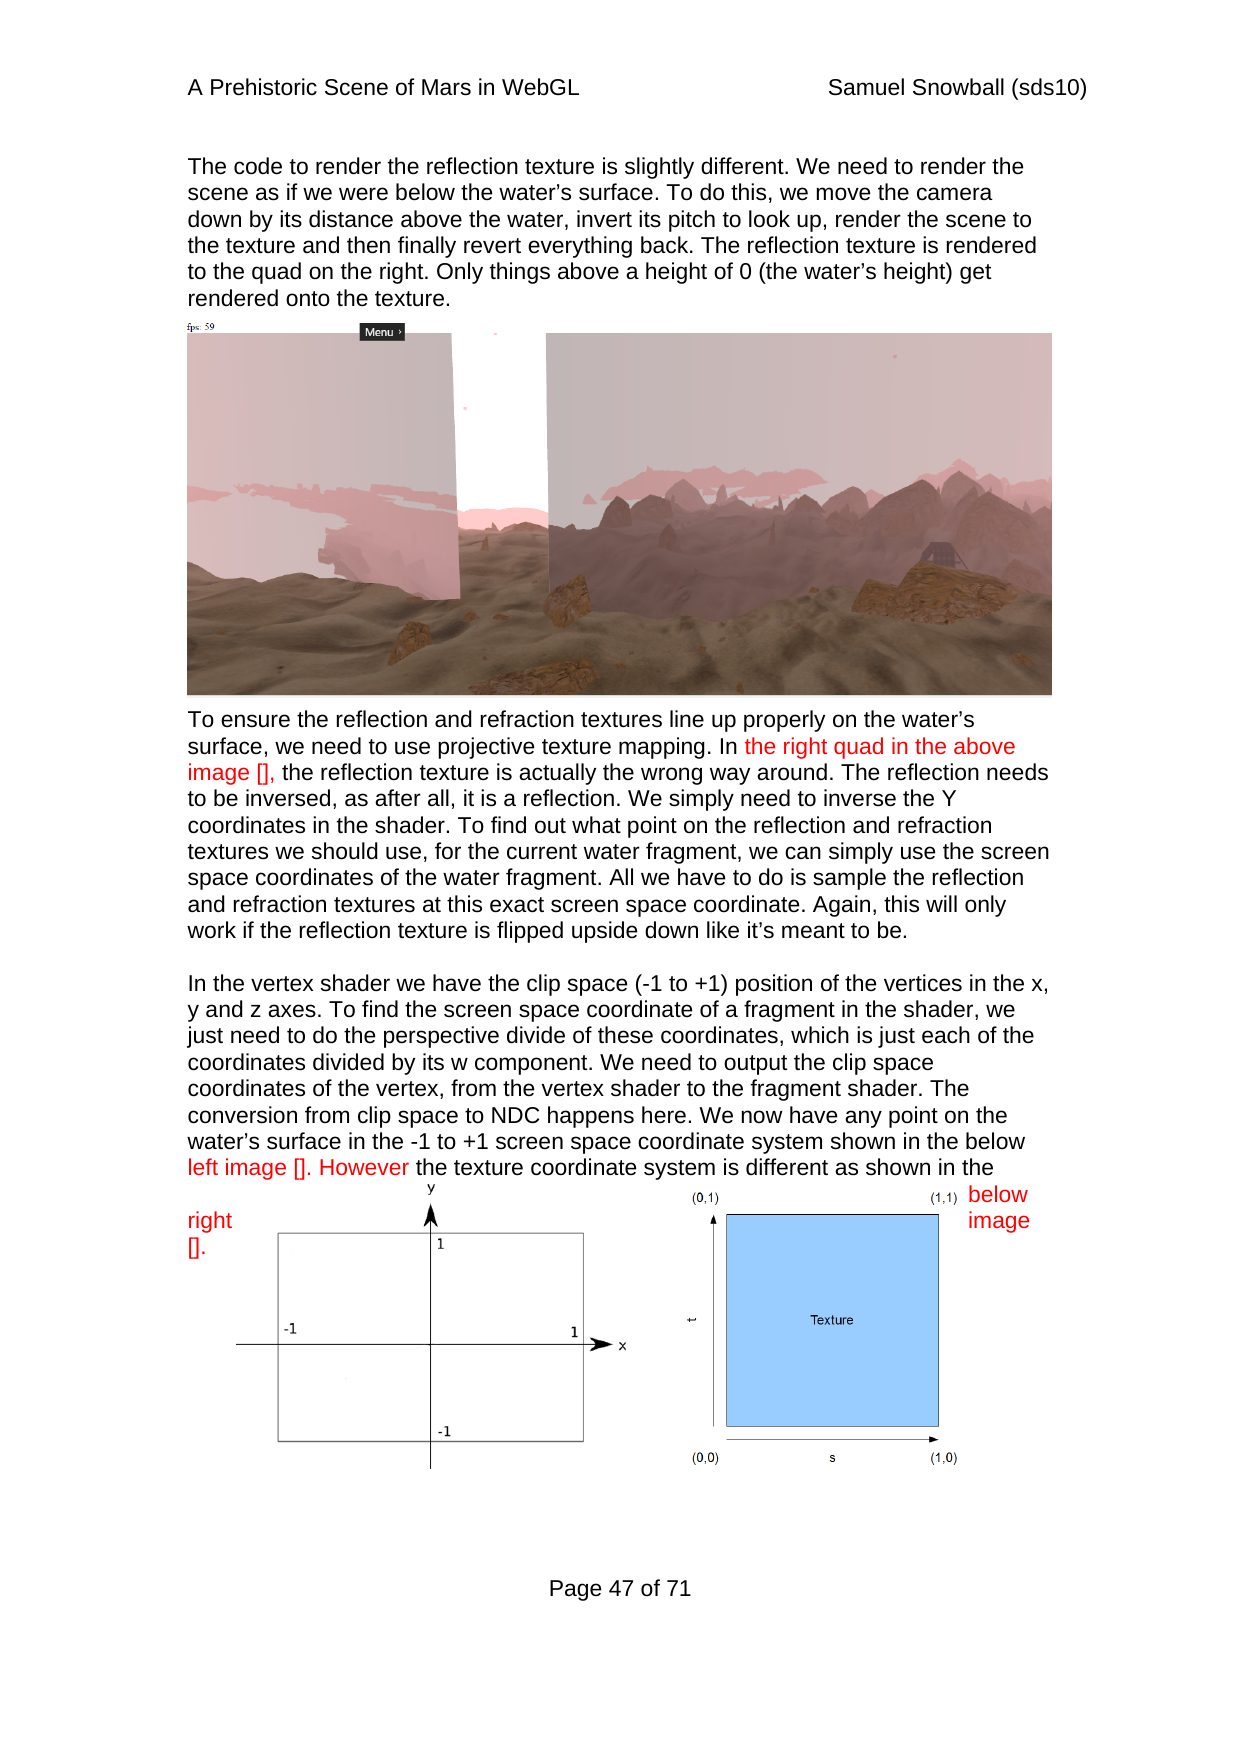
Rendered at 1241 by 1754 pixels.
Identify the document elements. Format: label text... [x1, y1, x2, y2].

picture [236, 1260, 626, 1469]
picture [187, 323, 1052, 337]
text The code to render the reflection texture is slightly different. We need to render the scene as if we were below the water’s surface. To do this, we move the camera down by its distance above the water, invert its pitch to look up, render the scene to the texture and then finally revert everything back. The reflection texture is rendered to the quad on the right. Only things above a height of 0 (the water’s height) get rendered onto the texture. [187, 153, 1053, 311]
text In the vertex shader we have the clip space (-1 to +1) position of the vertices in the x, y and z axes. To find the screen space coordinate of a fragment in the shader, we just need to do the perspective divide of these coordinates, which is just each of the coordinates divided by its w component. We need to output the clip space coordinates of the vertex, from the vertex shader to the fragment shader. The conversion from clip space to NDC happens here. We now have any point on the water’s surface in the -1 to +1 screen space coordinate system shown in the below left image []. However the texture coordinate system is different as shown in the below right image []. [187, 970, 1053, 1260]
text To ensure the reflection and refraction textures line up properly on the water’s surface, we need to use projective texture mapping. In the right quad in the above image [], the reflection texture is actually the wrong way around. The reflection needs to be inversed, as after all, it is a reflection. We simply need to inverse the Y coordinates in the shader. To find out what point on the reflection and refraction textures we should use, for the current water fragment, we can simply use the screen space coordinates of the water fragment. All we have to do is sample the reflection and refraction textures at this exact screen space coordinate. Again, this will only work if the reflection texture is flipped upside down like it’s meant to be. [187, 337, 1053, 943]
picture [681, 1260, 968, 1470]
